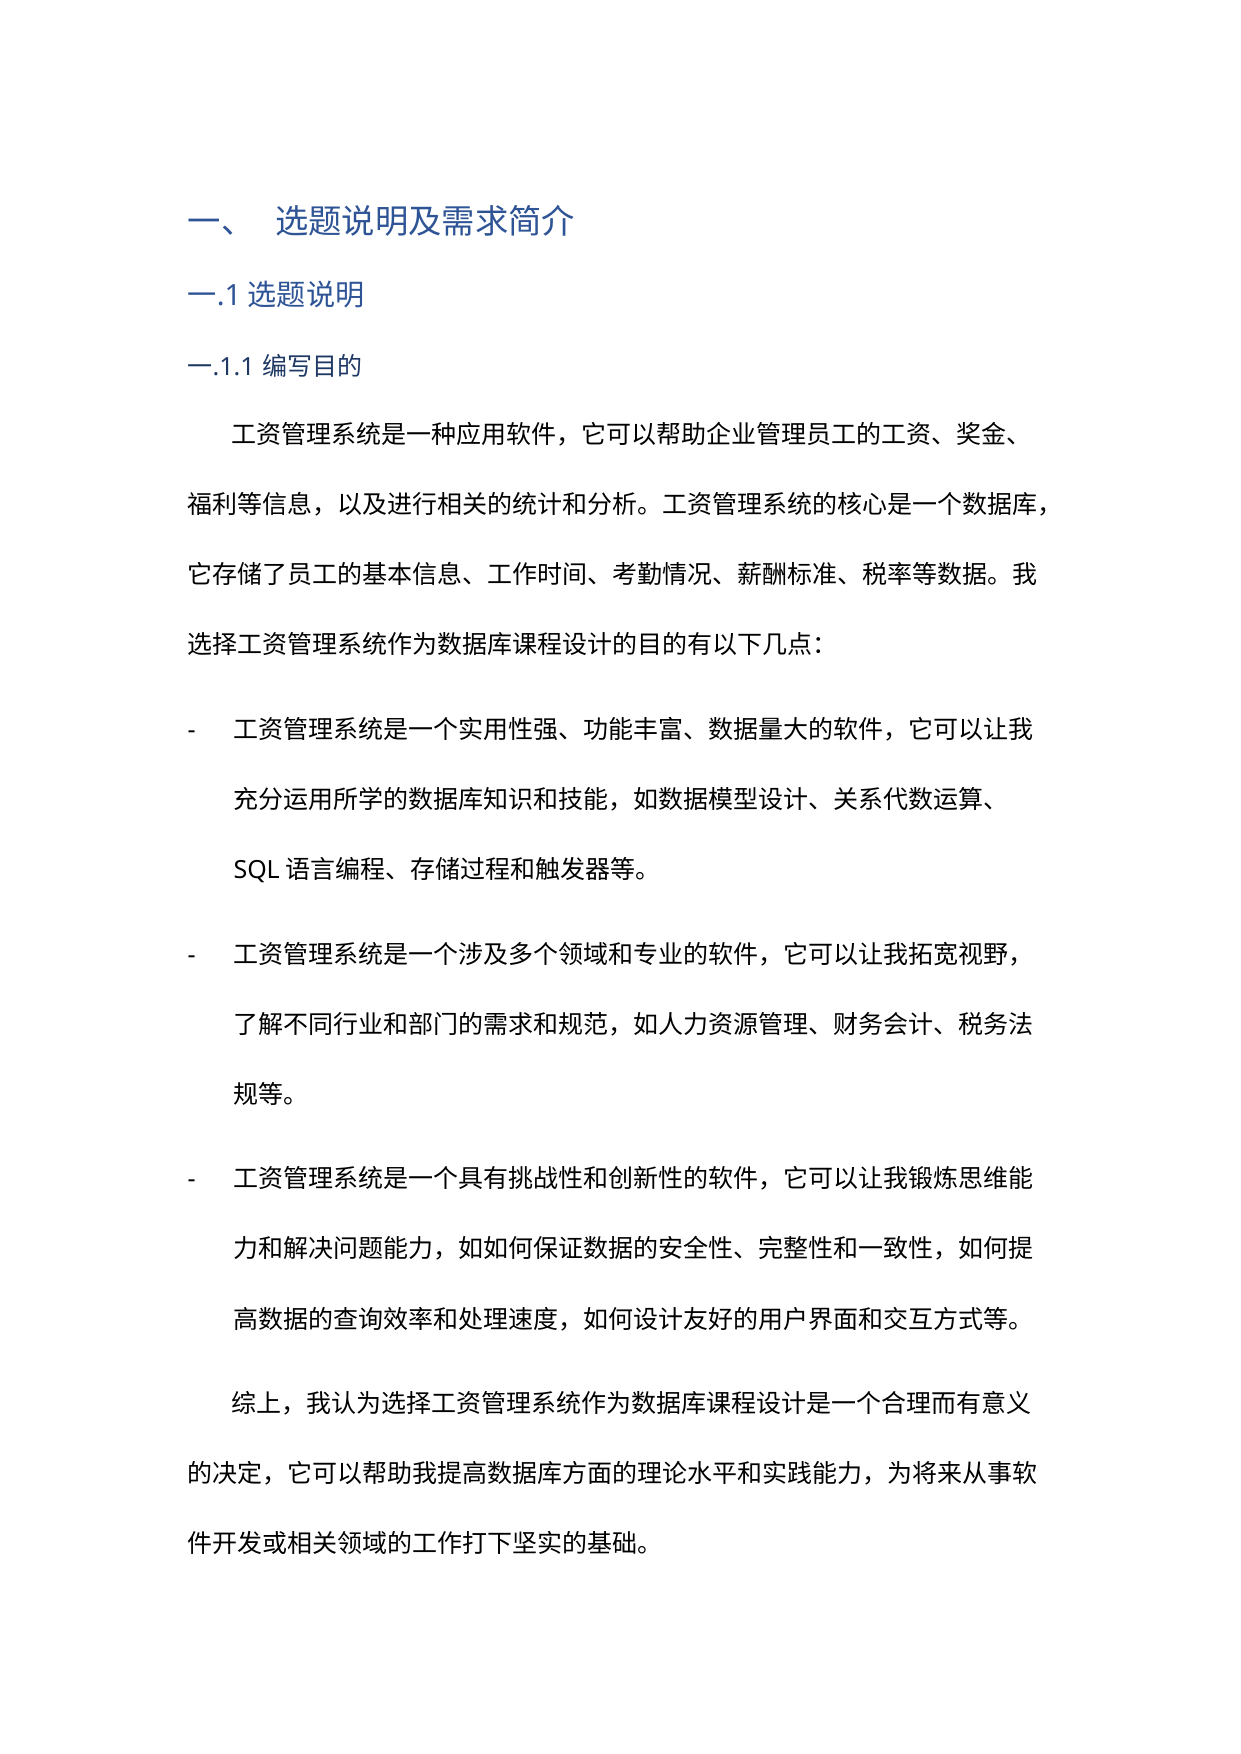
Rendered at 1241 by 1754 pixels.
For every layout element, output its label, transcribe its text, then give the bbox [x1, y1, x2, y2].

list 工资管理系统是一个具有挑战性和创新性的软件，它可以让我锻炼思维能力和解决问题能力，如如何保证数据的安全性、完整性和一致性，如何提高数据的查询效率和处理速度，如何设计友好的用户界面和交互方式等。 [187, 1144, 1053, 1350]
text 综上，我认为选择工资管理系统作为数据库课程设计是一个合理而有意义的决定，它可以帮助我提高数据库方面的理论水平和实践能力，为将来从事软件开发或相关领域的工作打下坚实的基础。 [187, 1369, 1053, 1574]
text 工资管理系统是一种应用软件，它可以帮助企业管理员工的工资、奖金、福利等信息，以及进行相关的统计和分析。工资管理系统的核心是一个数据库，它存储了员工的基本信息、工作时间、考勤情况、薪酬标准、税率等数据。我选择工资管理系统作为数据库课程设计的目的有以下几点： [187, 400, 1053, 676]
list 工资管理系统是一个涉及多个领域和专业的软件，它可以让我拓宽视野，了解不同行业和部门的需求和规范，如人力资源管理、财务会计、税务法规等。 [187, 920, 1053, 1125]
list 工资管理系统是一个实用性强、功能丰富、数据量大的软件，它可以让我充分运用所学的数据库知识和技能，如数据模型设计、关系代数运算、SQL语言编程、存储过程和触发器等。 [187, 695, 1053, 900]
subtitle 选题说明 [187, 260, 1053, 325]
subtitle 选题说明及需求简介 [187, 187, 1053, 252]
subtitle 编写目的 [187, 332, 1053, 397]
